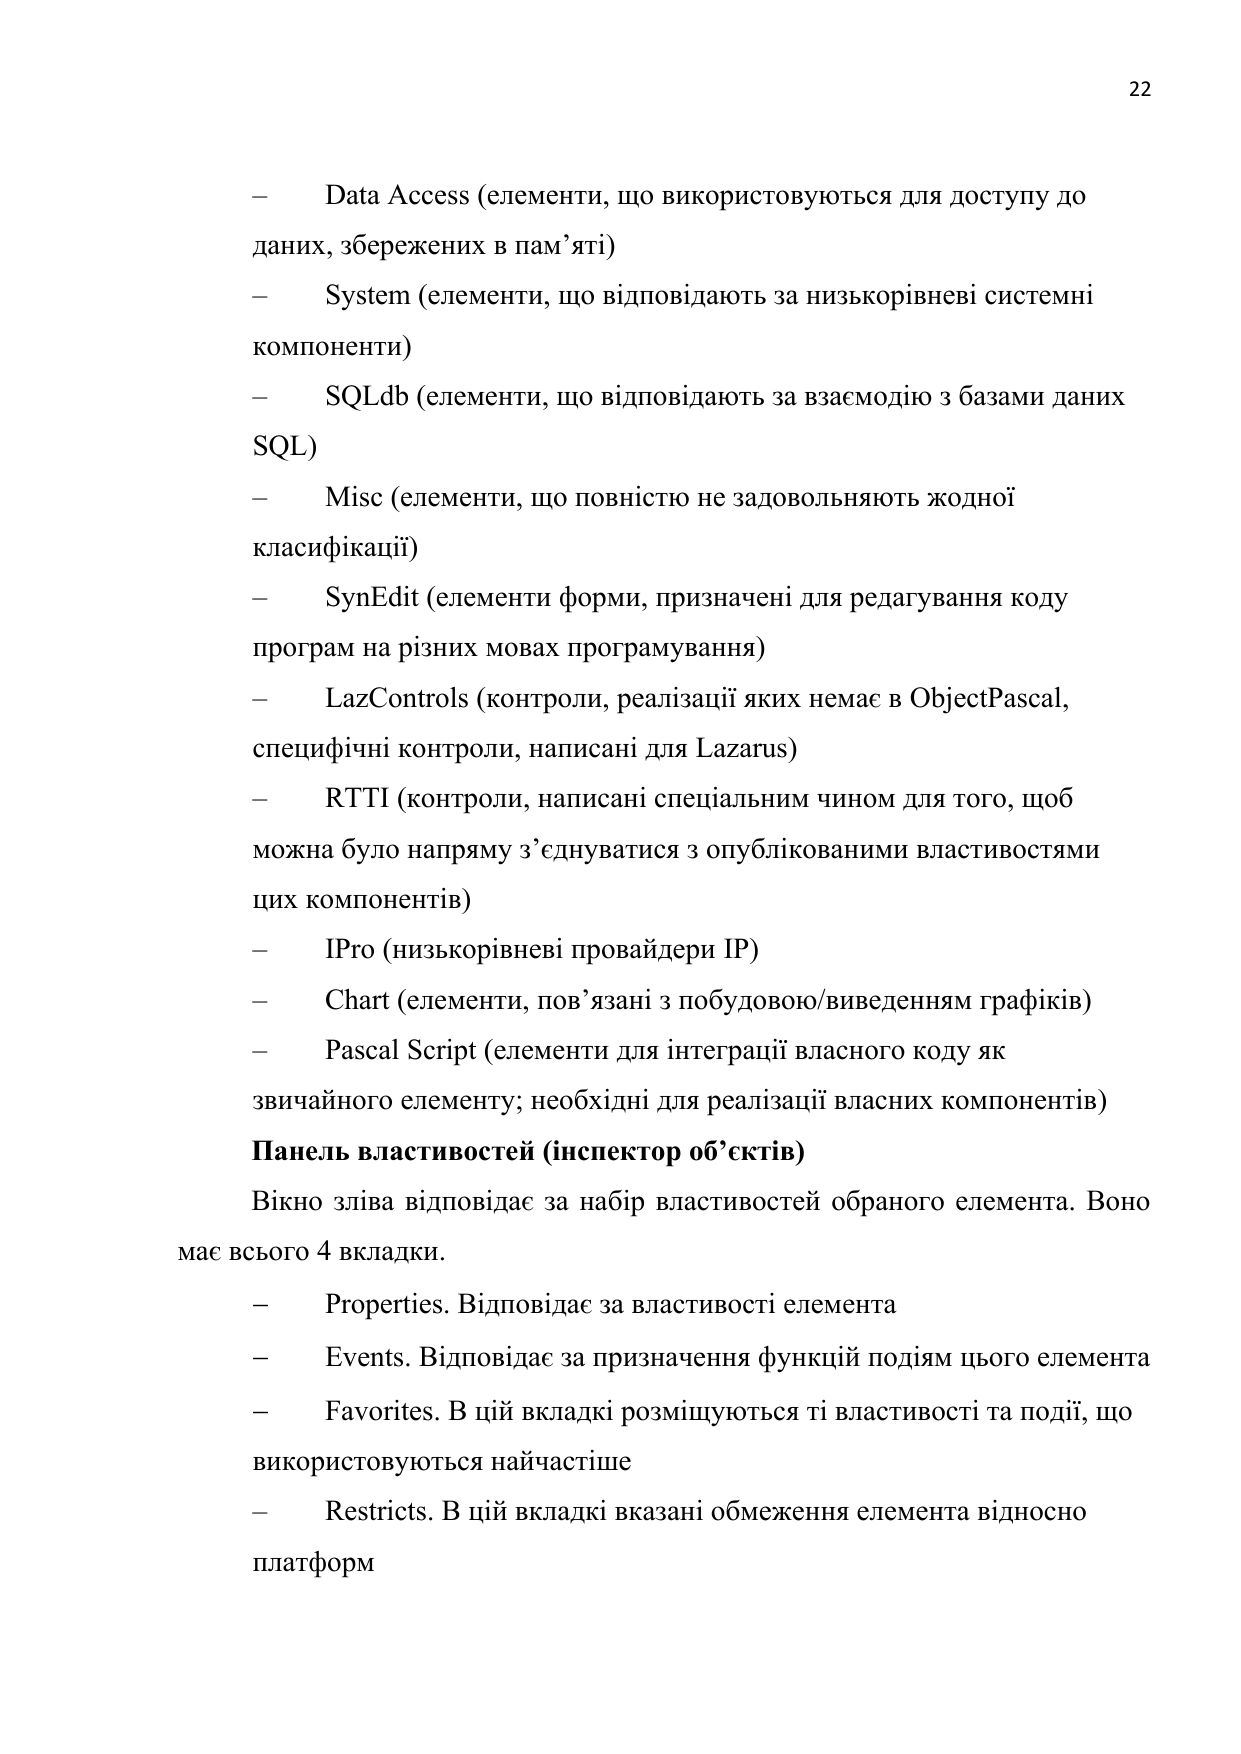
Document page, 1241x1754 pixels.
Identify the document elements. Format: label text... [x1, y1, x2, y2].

list Properties. Відповідає за властивості елемента [252, 1284, 1152, 1319]
list Favorites. В цій вкладкі розміщуються ті властивості та події, що використовуються найчастіше [252, 1391, 1152, 1477]
list SynEdit (елементи форми, призначені для редагування коду програм на різних мовах програмування) [252, 579, 1152, 663]
list Data Access (елементи, що використовуються для доступу до даних, збережених в пам’яті) [252, 177, 1152, 261]
list Misc (елементи, що повністю не задовольняють жодної класифікації) [252, 479, 1152, 562]
list IPro (низькорівневі провайдери IP) [252, 931, 1152, 965]
list LazControls (контроли, реалізації яких немає в ObjectPascal, специфічні контроли, написані для Lazarus) [252, 680, 1152, 764]
list SQLdb (елементи, що відповідають за взаємодію з базами даних SQL) [252, 378, 1152, 462]
text Панель властивостей (інспектор об’єктів) [177, 1133, 1152, 1166]
list System (елементи, що відповідають за низькорівневі системні компоненти) [252, 277, 1152, 361]
list Events. Відповідає за призначення функцій подіям цього елемента [252, 1337, 1152, 1373]
list Chart (елементи, пов’язані з побудовою/виведенням графіків) [252, 982, 1152, 1015]
list Restricts. В цій вкладкі вказані обмеження елемента відносно платформ [252, 1493, 1152, 1577]
list RTTI (контроли, написані спеціальним чином для того, щоб можна було напряму з’єднуватися з опублікованими властивостями цих компонентів) [252, 781, 1152, 915]
text Вікно зліва відповідає за набір властивостей обраного елемента. Воно має всього 4 вкладки. [177, 1183, 1152, 1267]
list Pascal Script (елементи для інтеграції власного коду як звичайного елементу; необхідні для реалізації власних компонентів) [252, 1032, 1152, 1116]
